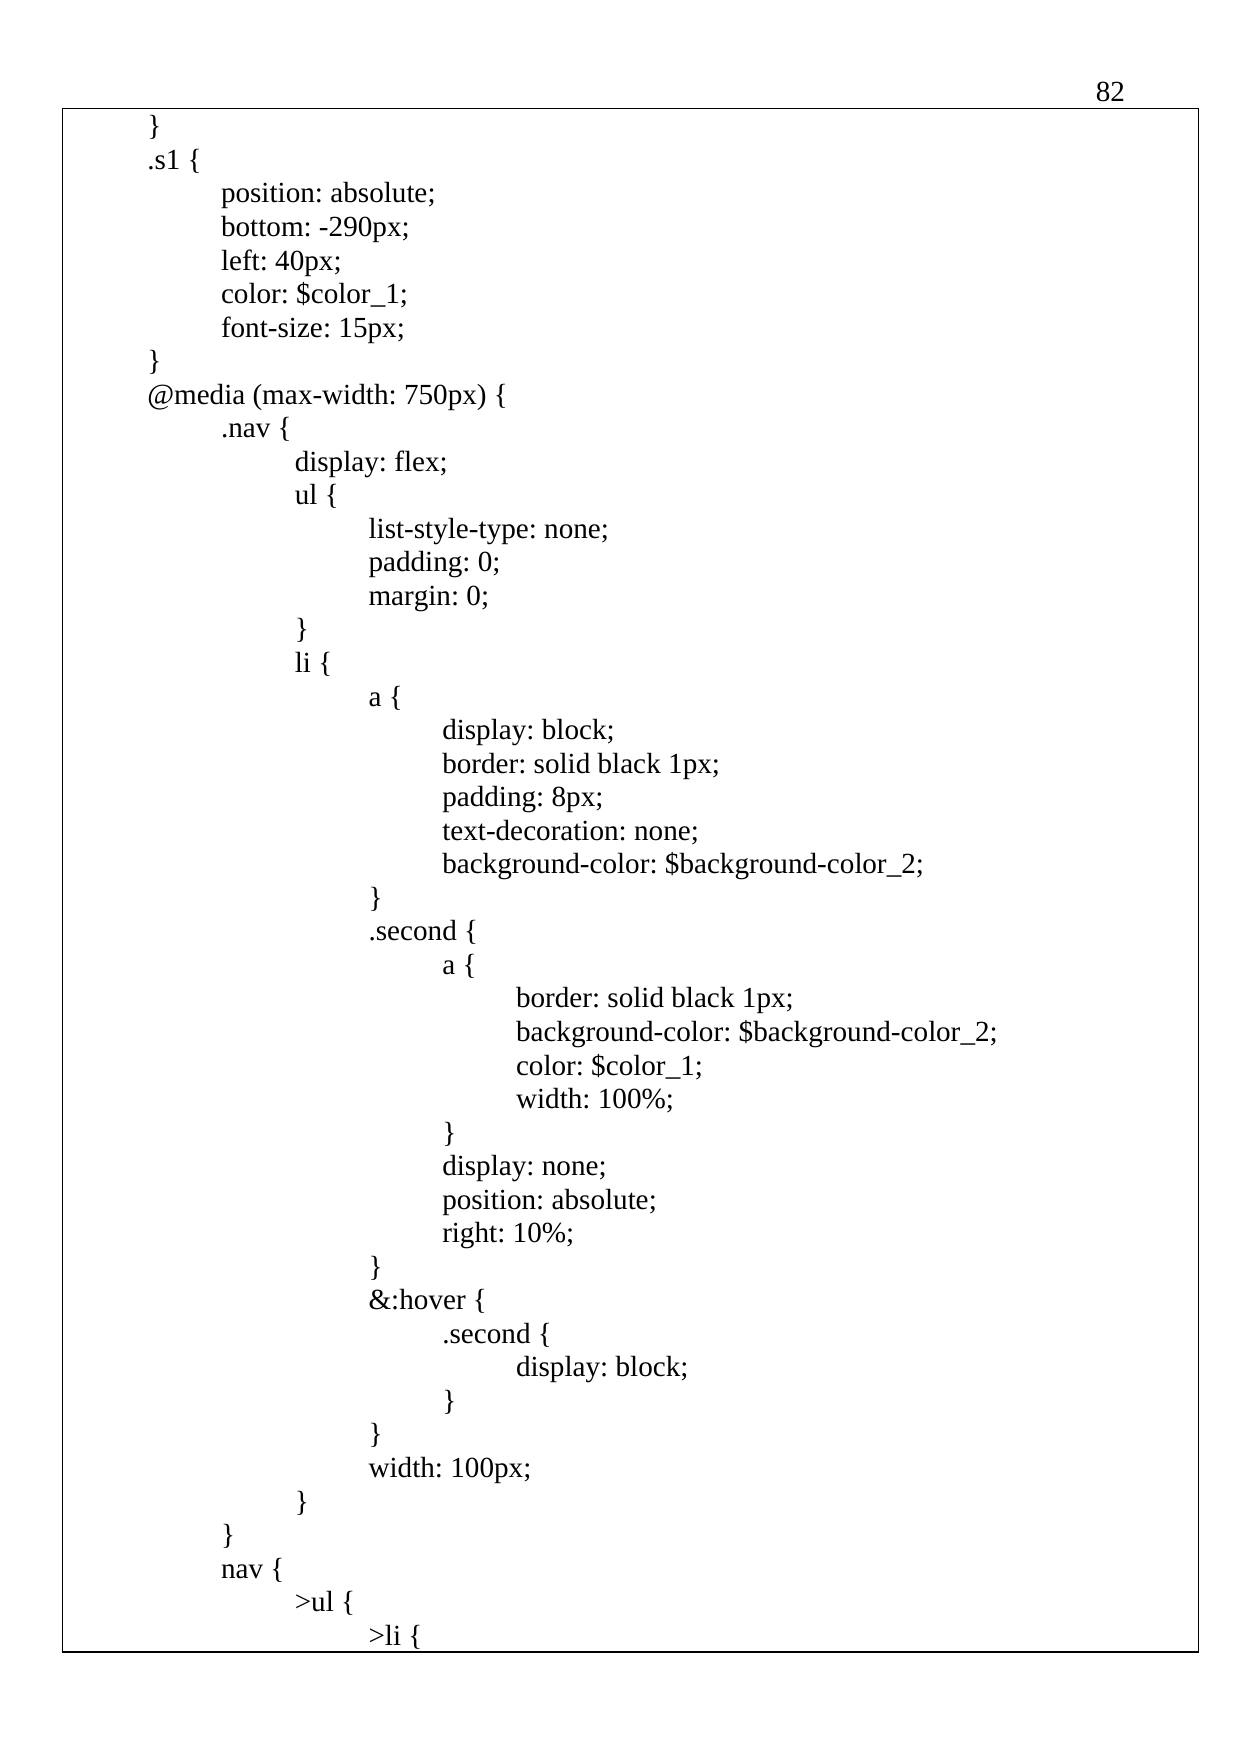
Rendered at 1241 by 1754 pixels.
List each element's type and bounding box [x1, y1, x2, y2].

table_header [63, 109, 1198, 1651]
